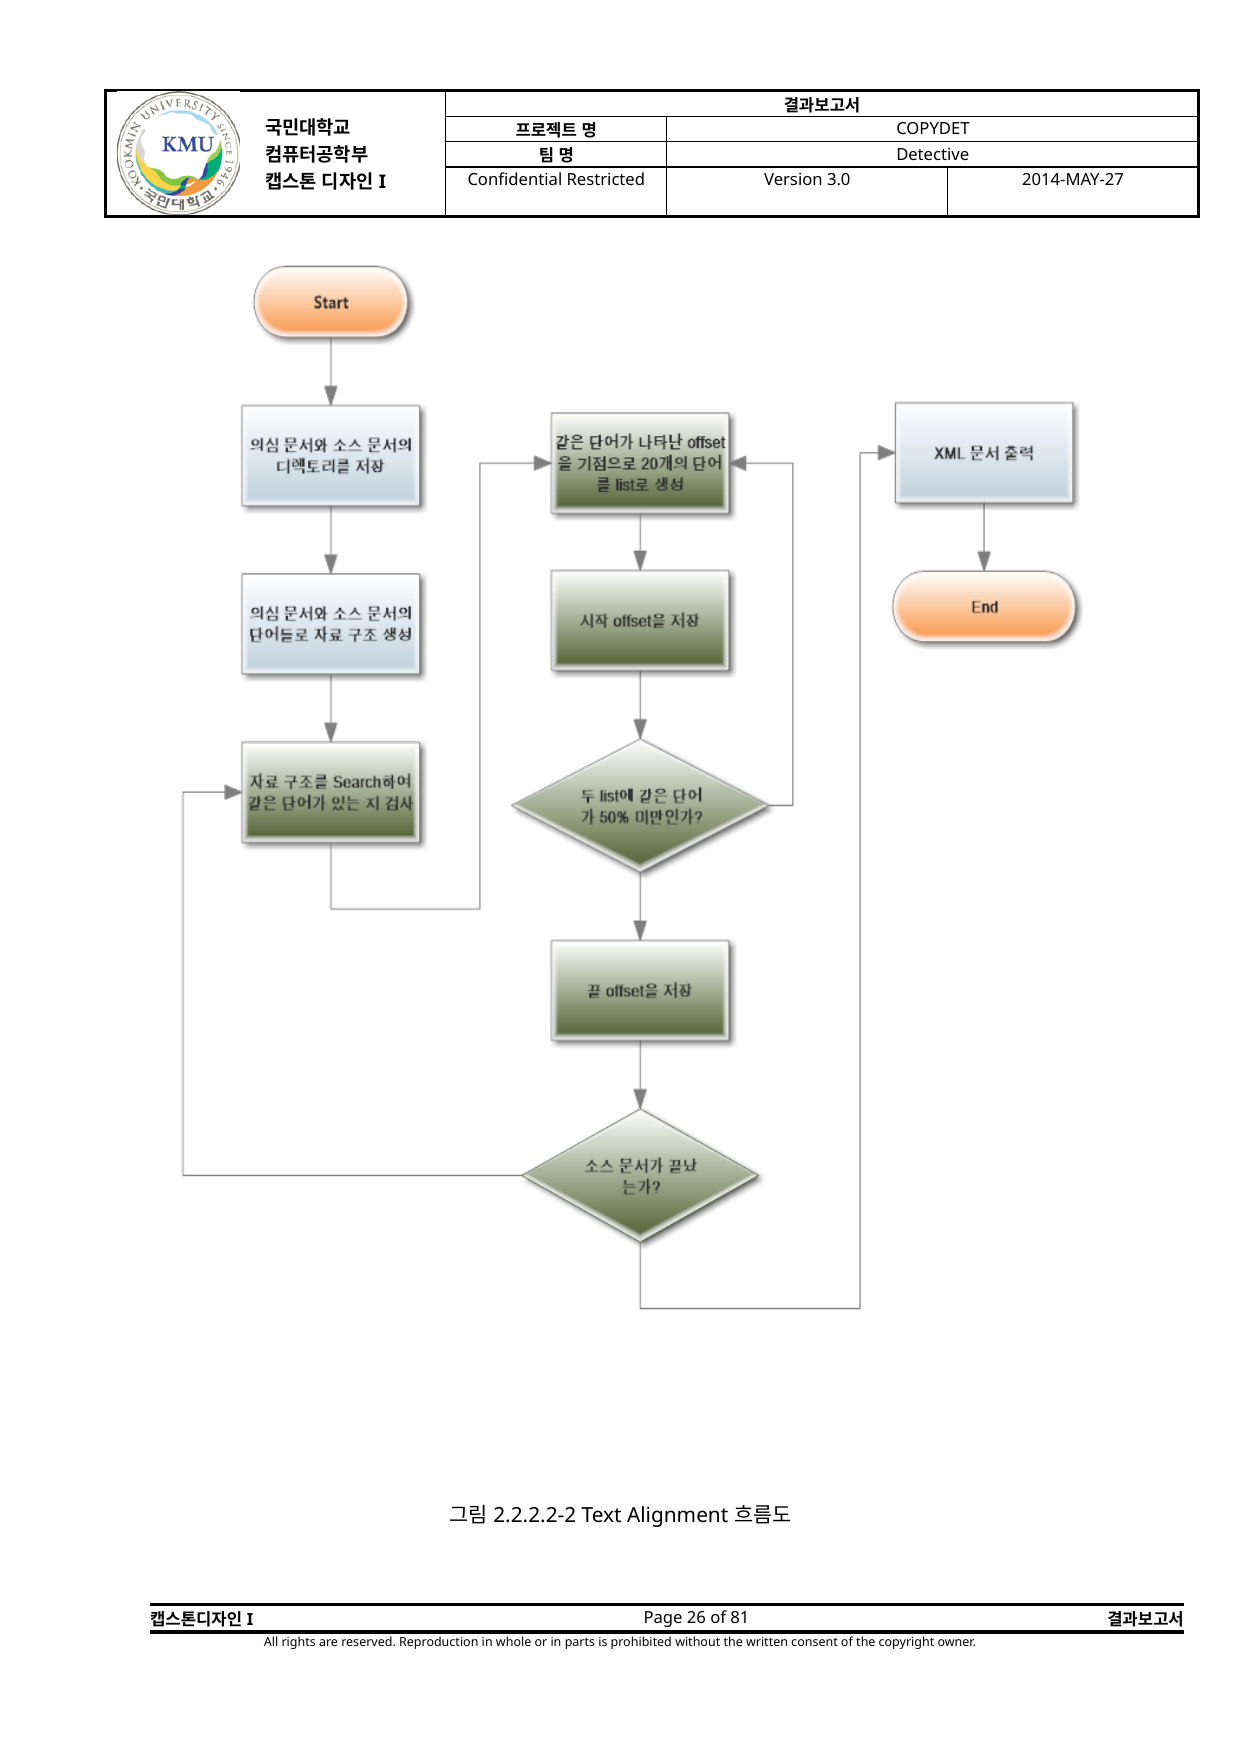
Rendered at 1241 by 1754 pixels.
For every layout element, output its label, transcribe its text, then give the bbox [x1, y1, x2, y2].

text 그림 2.2.2.2-2 Text Alignment 흐름도 [150, 1498, 1090, 1528]
picture [150, 246, 1091, 1328]
picture [116, 91, 240, 215]
